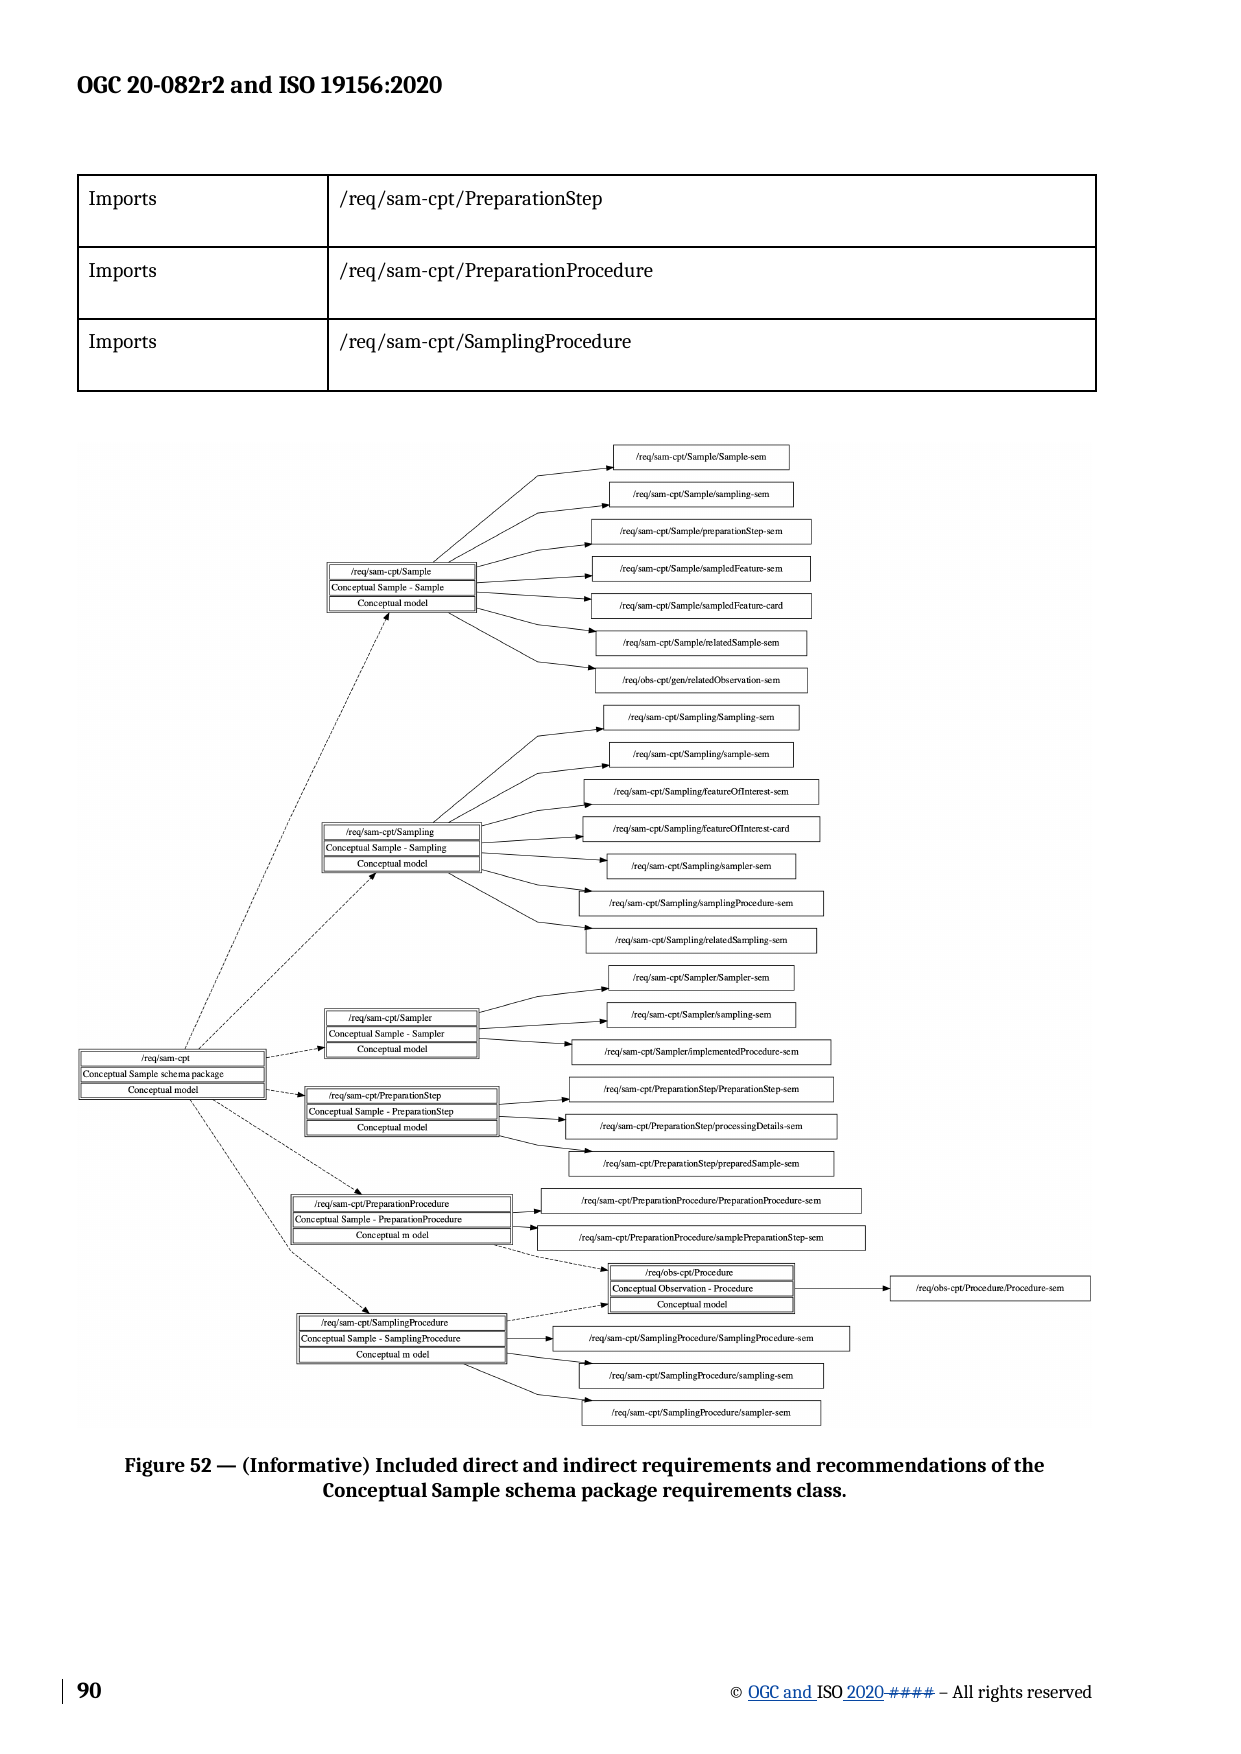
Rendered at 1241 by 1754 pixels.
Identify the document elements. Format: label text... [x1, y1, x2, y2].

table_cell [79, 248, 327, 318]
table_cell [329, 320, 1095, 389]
text Figure 52 — (Informative) Included direct and indirect requirements and recommendations of the Conceptual Sample schema package requirements class. [77, 1453, 1092, 1503]
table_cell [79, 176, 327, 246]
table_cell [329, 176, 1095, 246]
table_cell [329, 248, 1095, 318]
picture [76, 442, 1093, 1428]
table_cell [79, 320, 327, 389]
